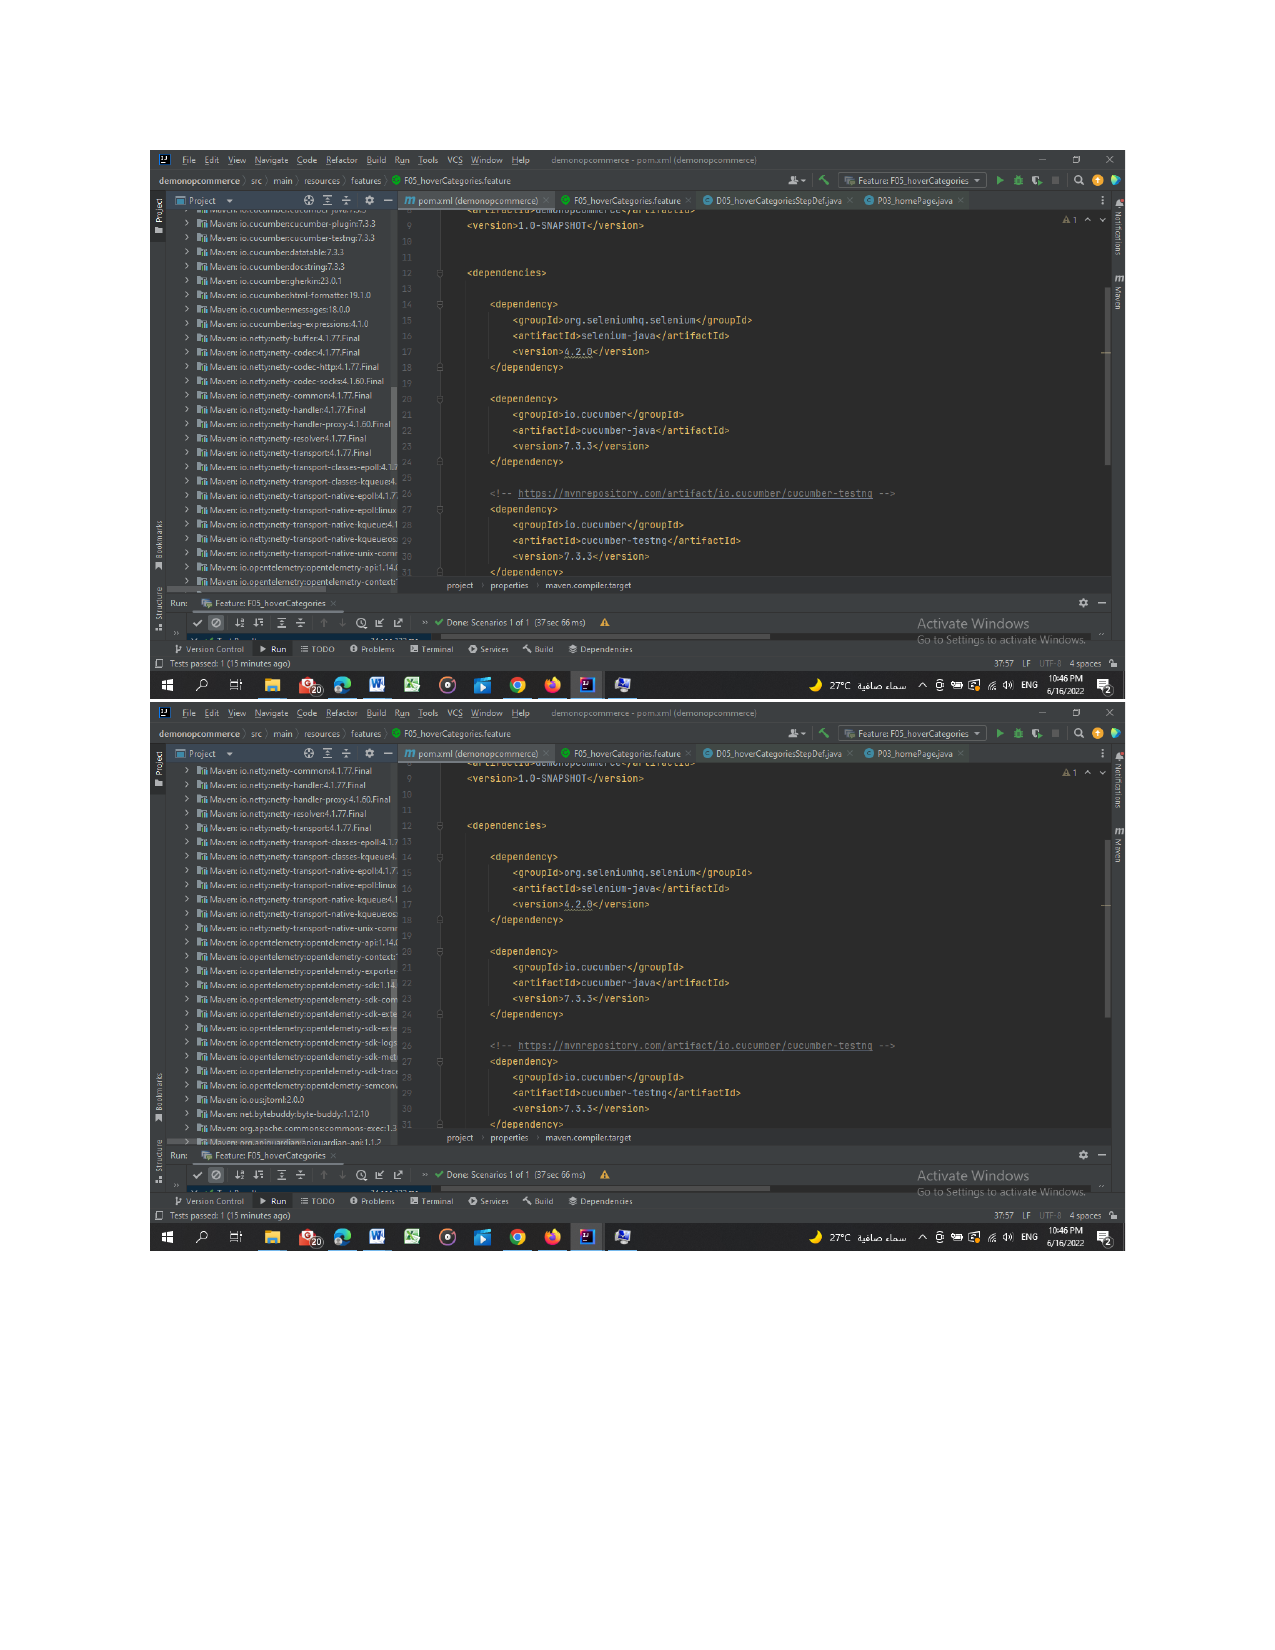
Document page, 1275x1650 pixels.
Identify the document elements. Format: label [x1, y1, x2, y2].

picture [150, 150, 1125, 699]
picture [150, 702, 1125, 1251]
